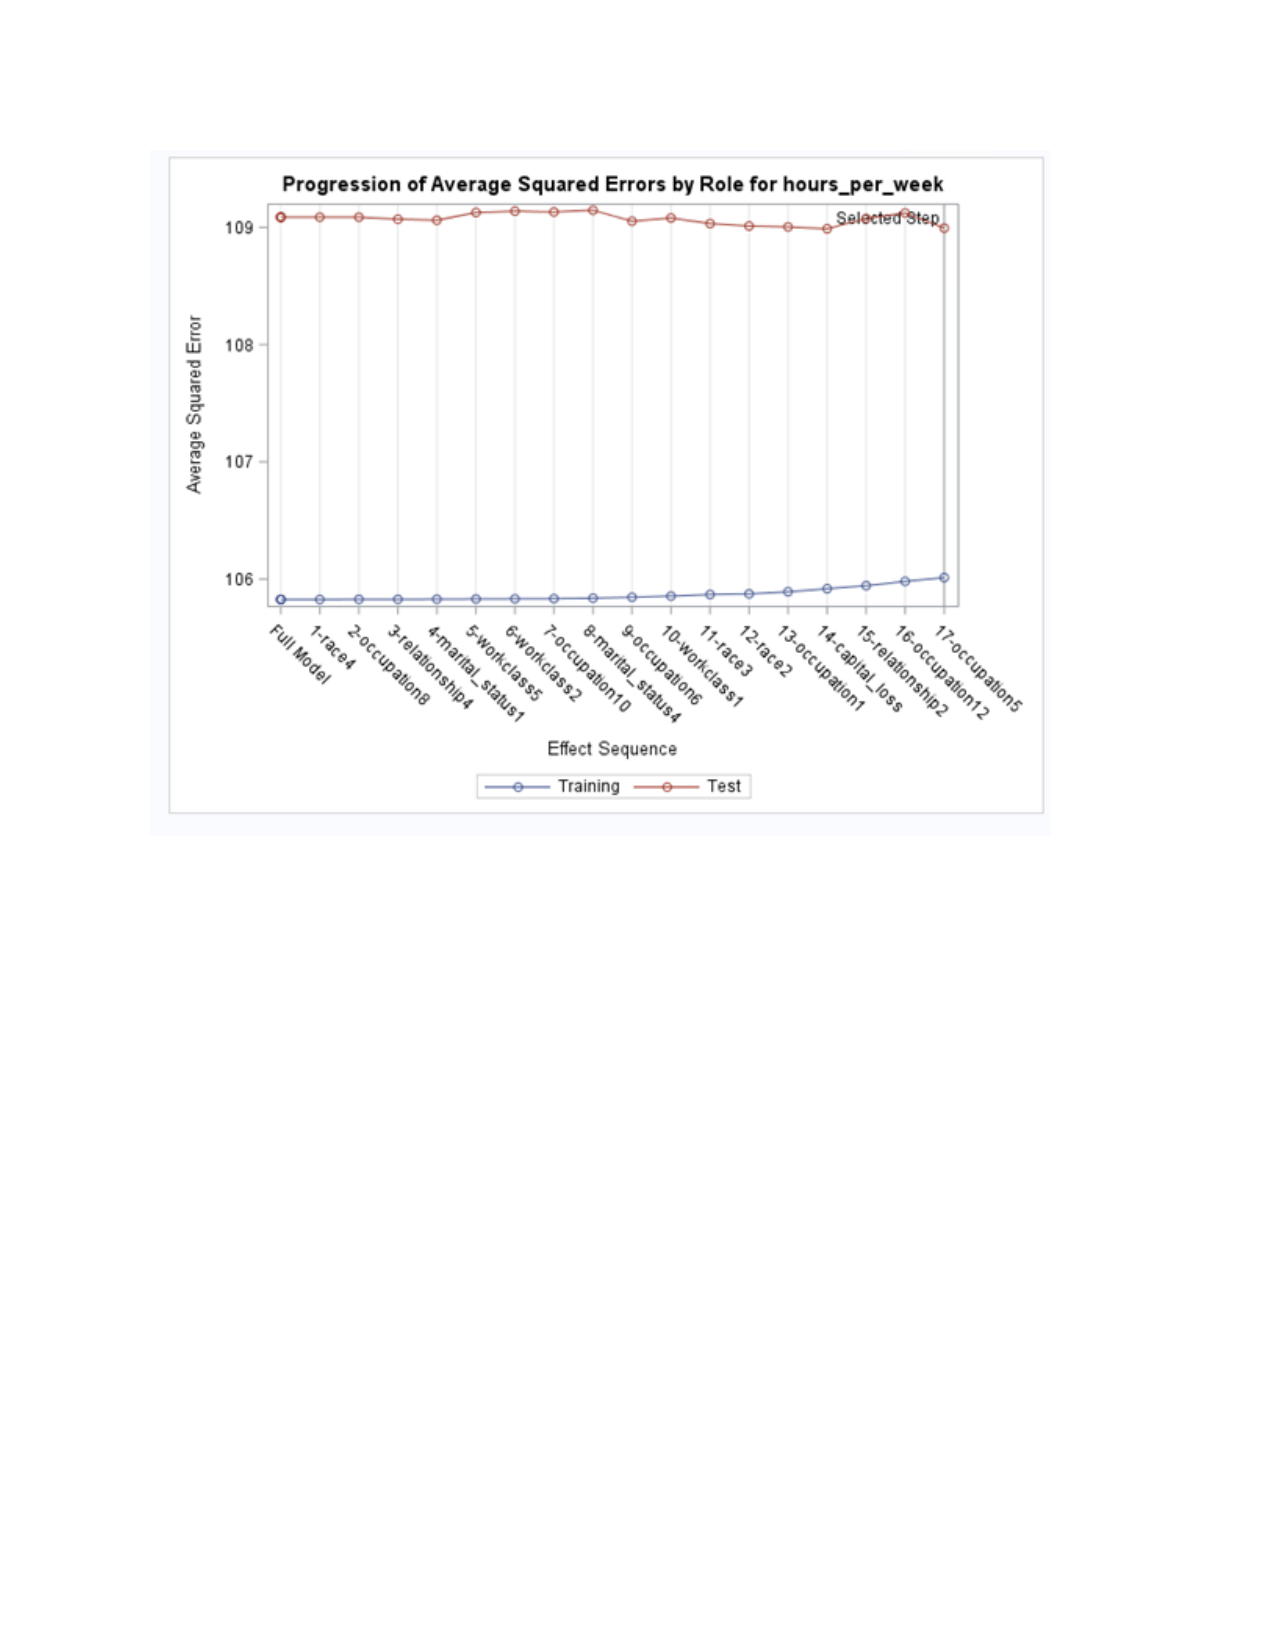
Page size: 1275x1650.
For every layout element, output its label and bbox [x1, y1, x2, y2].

picture [150, 150, 1050, 836]
